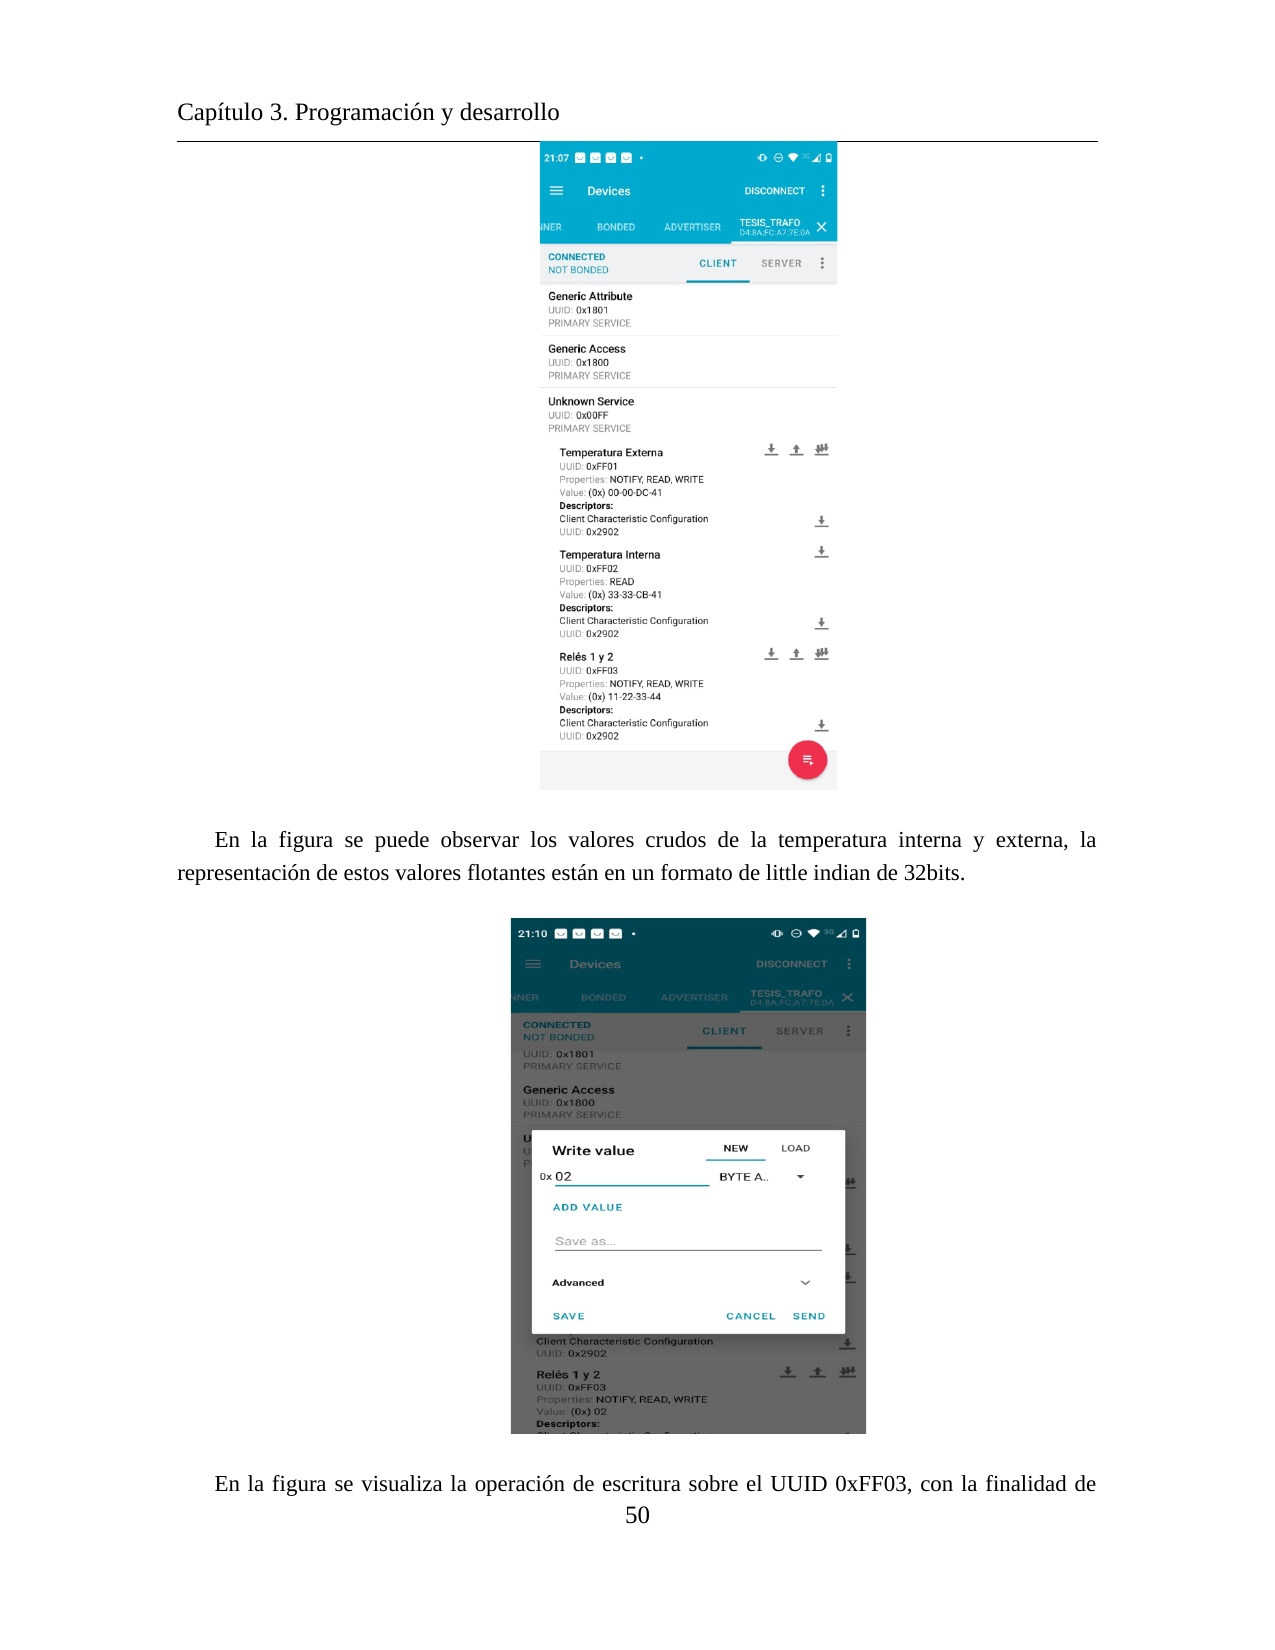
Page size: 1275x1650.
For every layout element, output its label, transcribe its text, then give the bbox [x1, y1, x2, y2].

picture [539, 141, 838, 241]
picture [510, 918, 867, 1434]
picture [539, 217, 838, 790]
text En la figura se puede observar los valores crudos de la temperatura interna y externa, la representación de estos valores flotantes están en un formato de little indian de 32bits. [177, 826, 1098, 885]
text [177, 1470, 1098, 1497]
